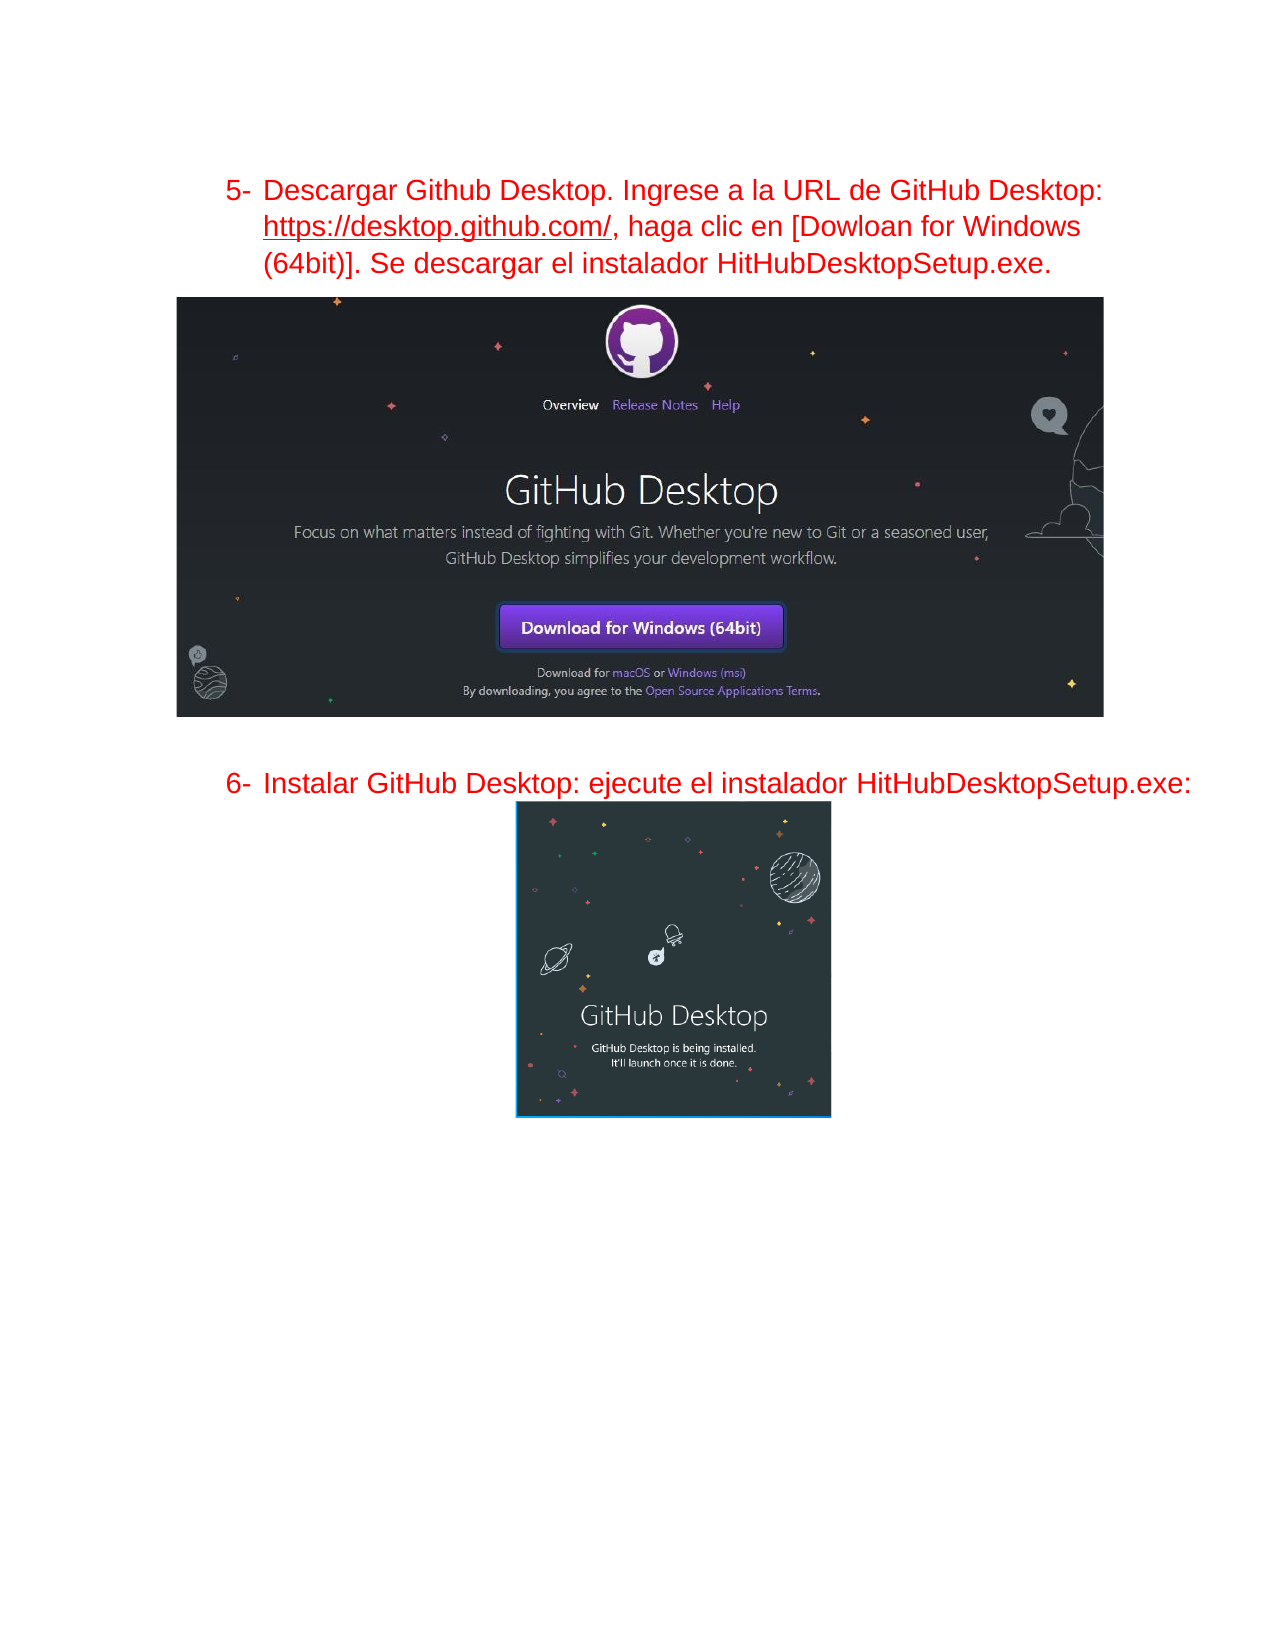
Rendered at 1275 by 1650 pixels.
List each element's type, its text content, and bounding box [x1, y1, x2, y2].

list Descargar Github Desktop. Ingrese a la URL de GitHub Desktop: https://desktop.github.com/, haga clic en [Dowloan for Windows (64bit)]. Se descargar el instalador HitHubDesktopSetup.exe. [225, 173, 1132, 279]
picture [515, 801, 832, 1118]
list Instalar GitHub Desktop: ejecute el instalador HitHubDesktopSetup.exe: [225, 766, 1212, 799]
picture [176, 297, 1104, 717]
